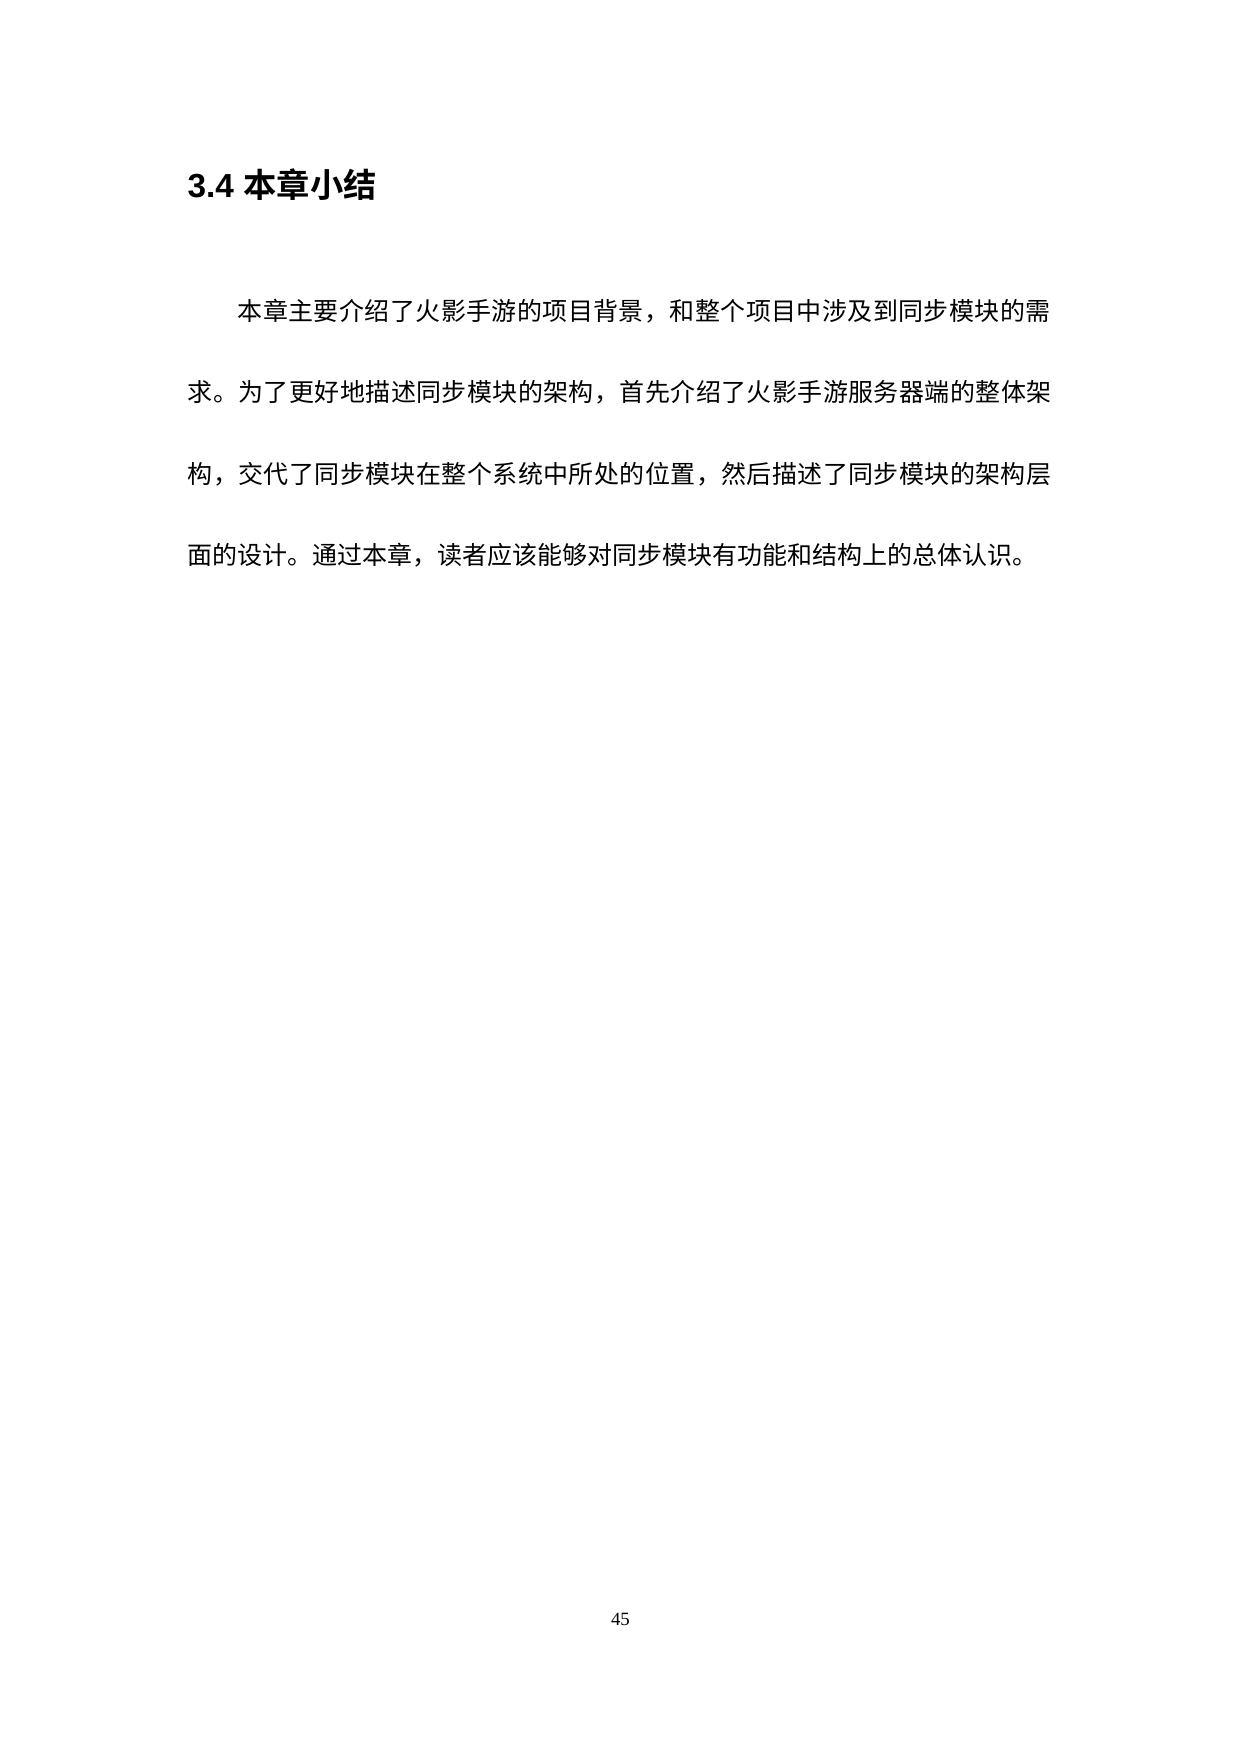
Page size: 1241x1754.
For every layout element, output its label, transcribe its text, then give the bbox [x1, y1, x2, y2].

text 本章主要介绍了火影手游的项目背景，和整个项目中涉及到同步模块的需求。为了更好地描述同步模块的架构，首先介绍了火影手游服务器端的整体架构，交代了同步模块在整个系统中所处的位置，然后描述了同步模块的架构层面的设计。通过本章，读者应该能够对同步模块有功能和结构上的总体认识。 [187, 277, 1053, 586]
subtitle 3.4 本章小结 [187, 150, 1053, 215]
